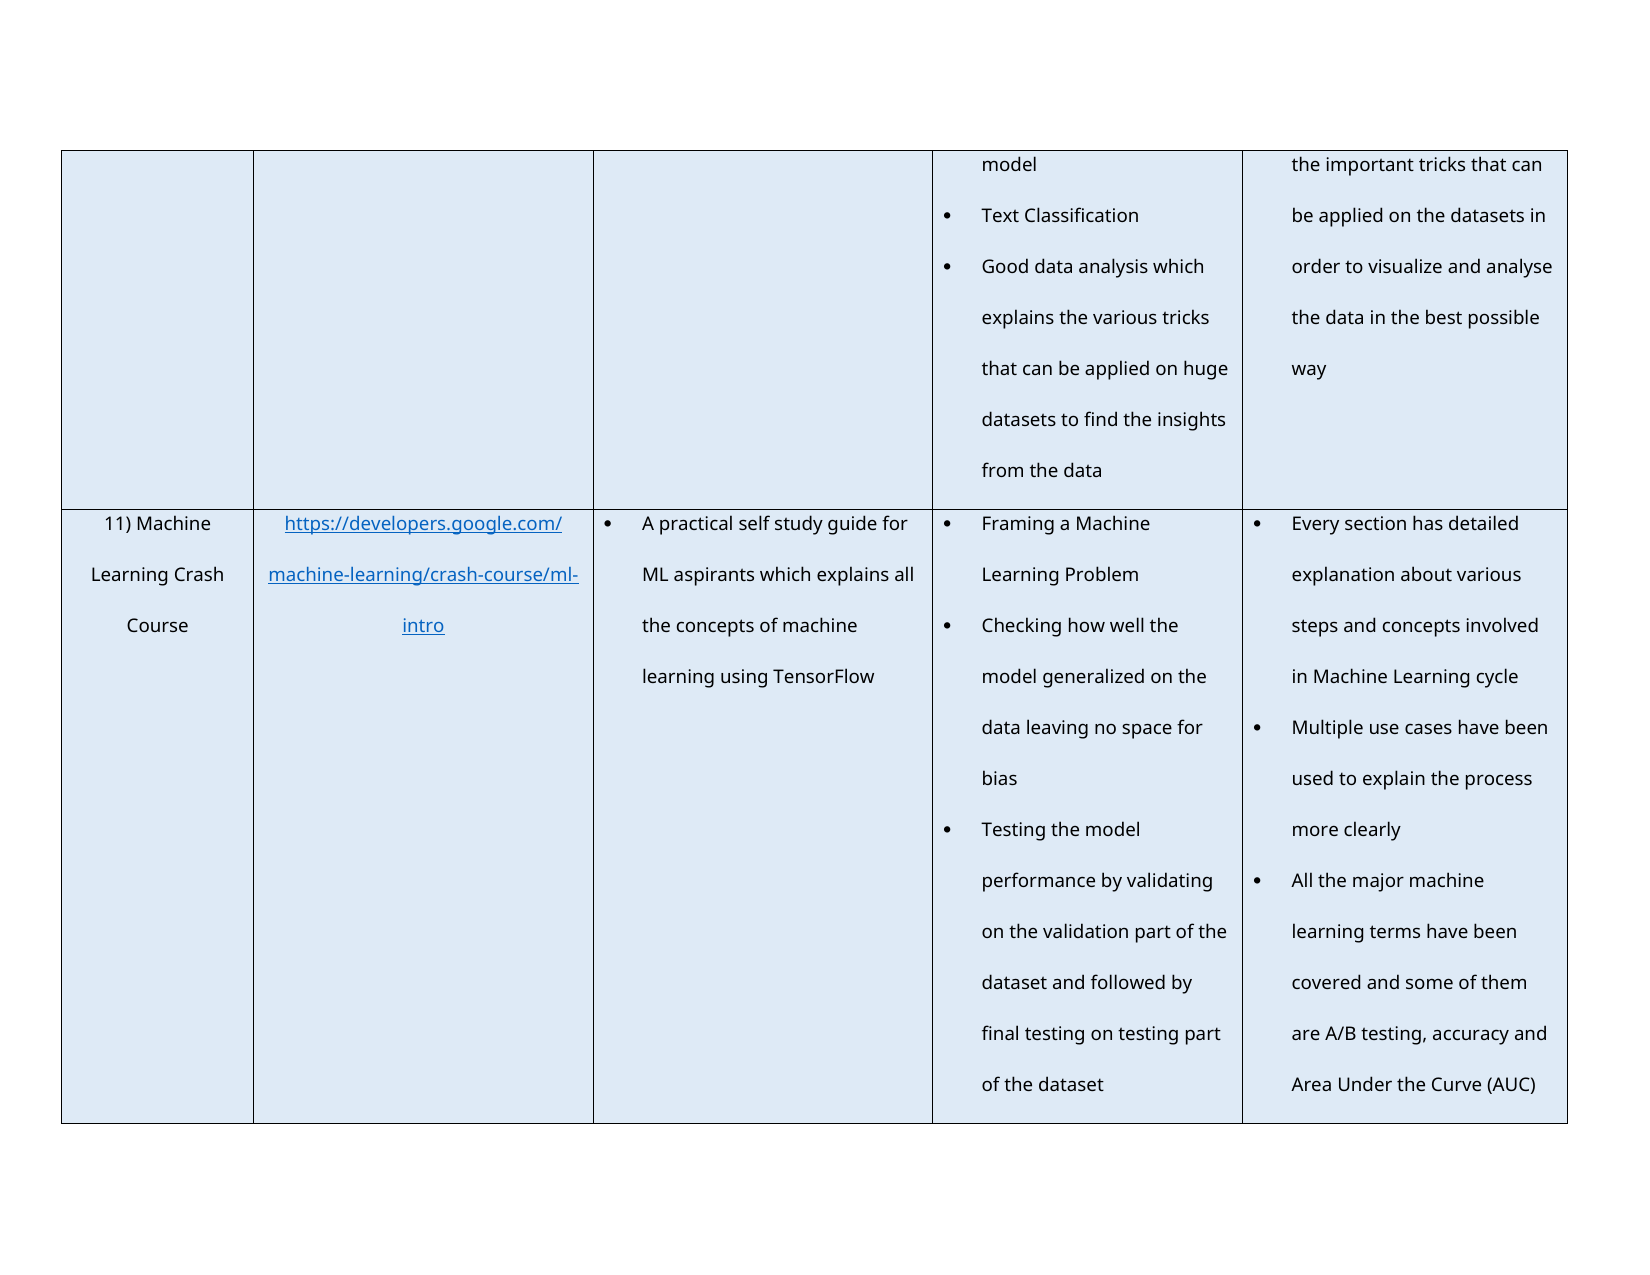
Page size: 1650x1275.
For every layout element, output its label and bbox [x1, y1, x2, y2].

table_cell [1243, 151, 1567, 509]
table_cell [594, 510, 932, 1123]
table_cell [594, 151, 932, 509]
table_cell [1243, 510, 1567, 1123]
table_cell [254, 151, 593, 509]
table_cell [933, 510, 1242, 1123]
table_cell [62, 151, 253, 509]
table_cell [254, 510, 593, 1123]
table_cell [933, 151, 1242, 509]
table_cell [62, 510, 253, 1123]
